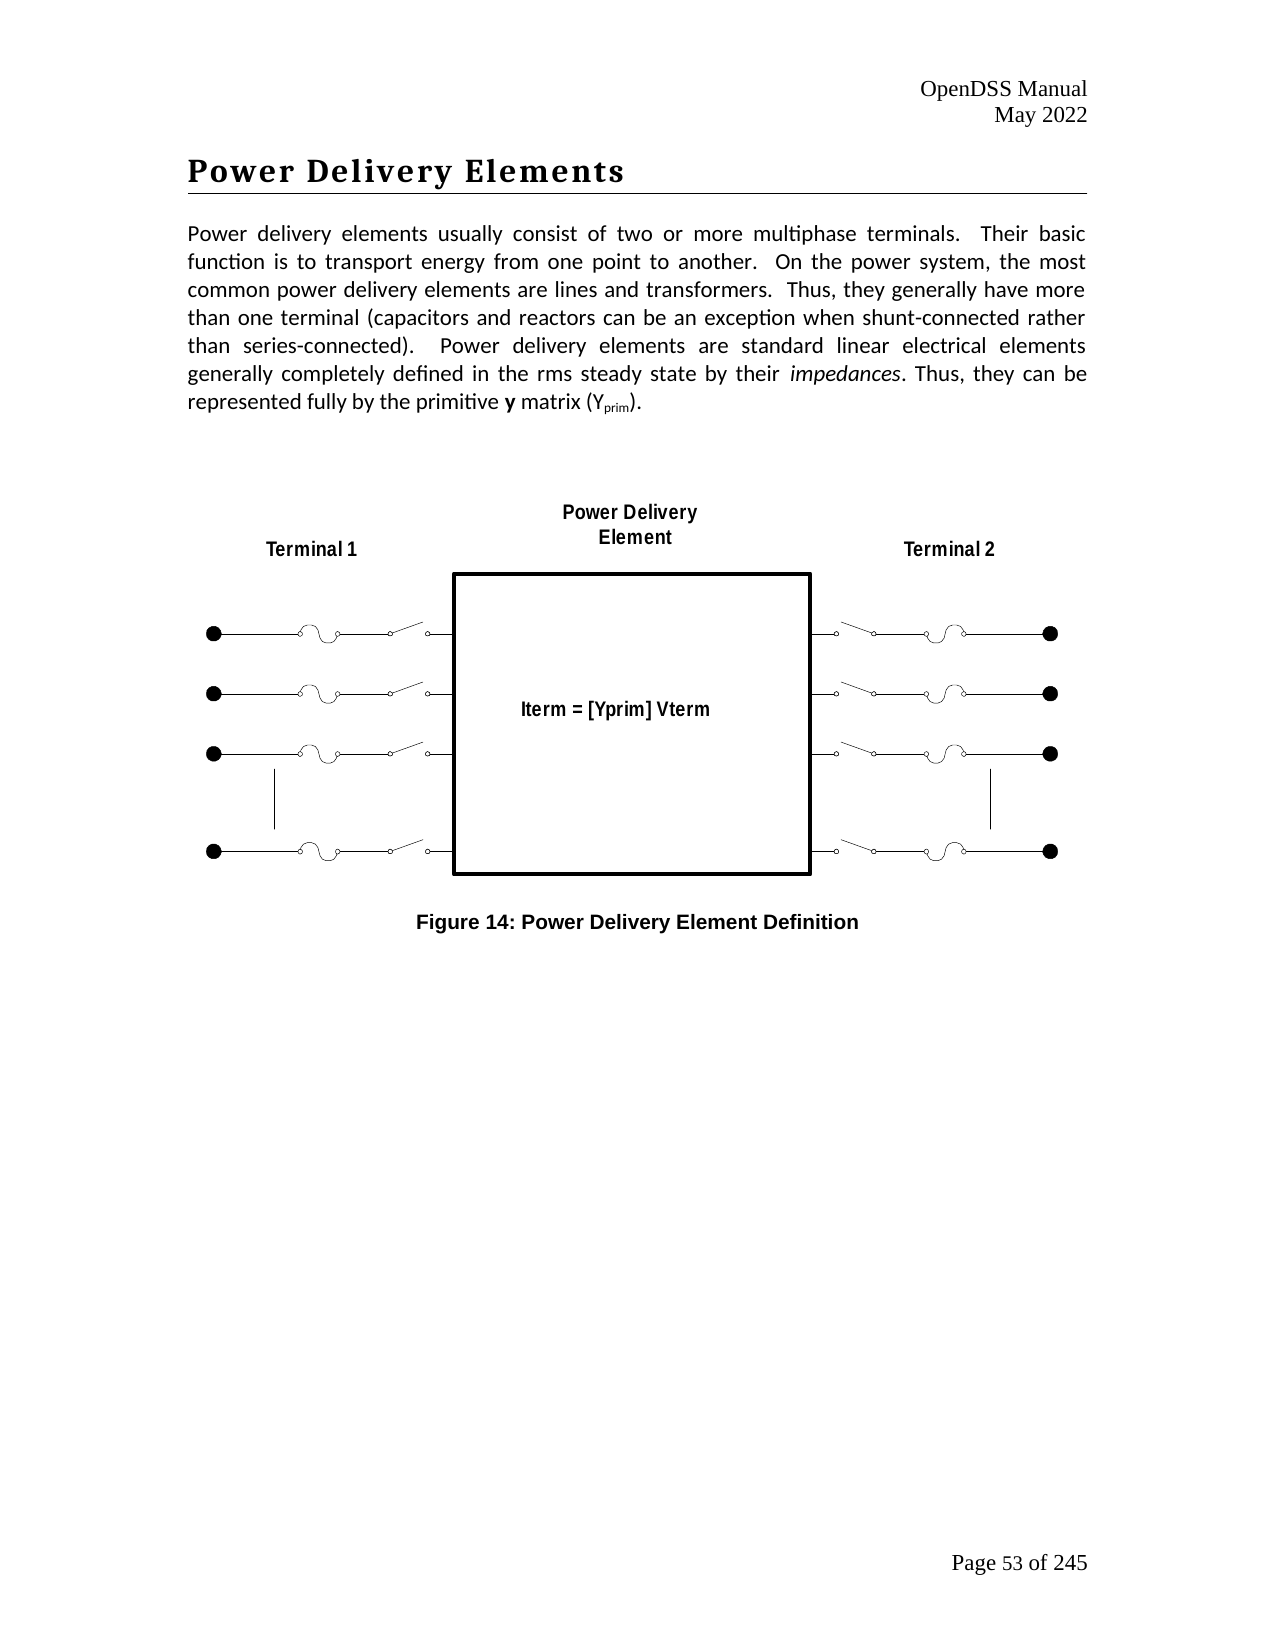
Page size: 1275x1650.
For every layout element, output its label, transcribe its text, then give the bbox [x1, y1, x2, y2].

subtitle Power Delivery Elements [187, 153, 1087, 194]
text Power delivery elements usually consist of two or more multiphase terminals. Their basic function is to transport energy from one point to another. On the power system, the most common power delivery elements are lines and transformers. Thus, they generally have more than one terminal (capacitors and reactors can be an exception when shunt-connected rather than series-connected). Power delivery elements are standard linear electrical elements generally completely defined in the rms steady state by their impedances. Thus, they can be represented fully by the primitive y matrix (Yprim). [187, 219, 1087, 415]
text Figure 14: Power Delivery Element Definition [187, 910, 1087, 934]
